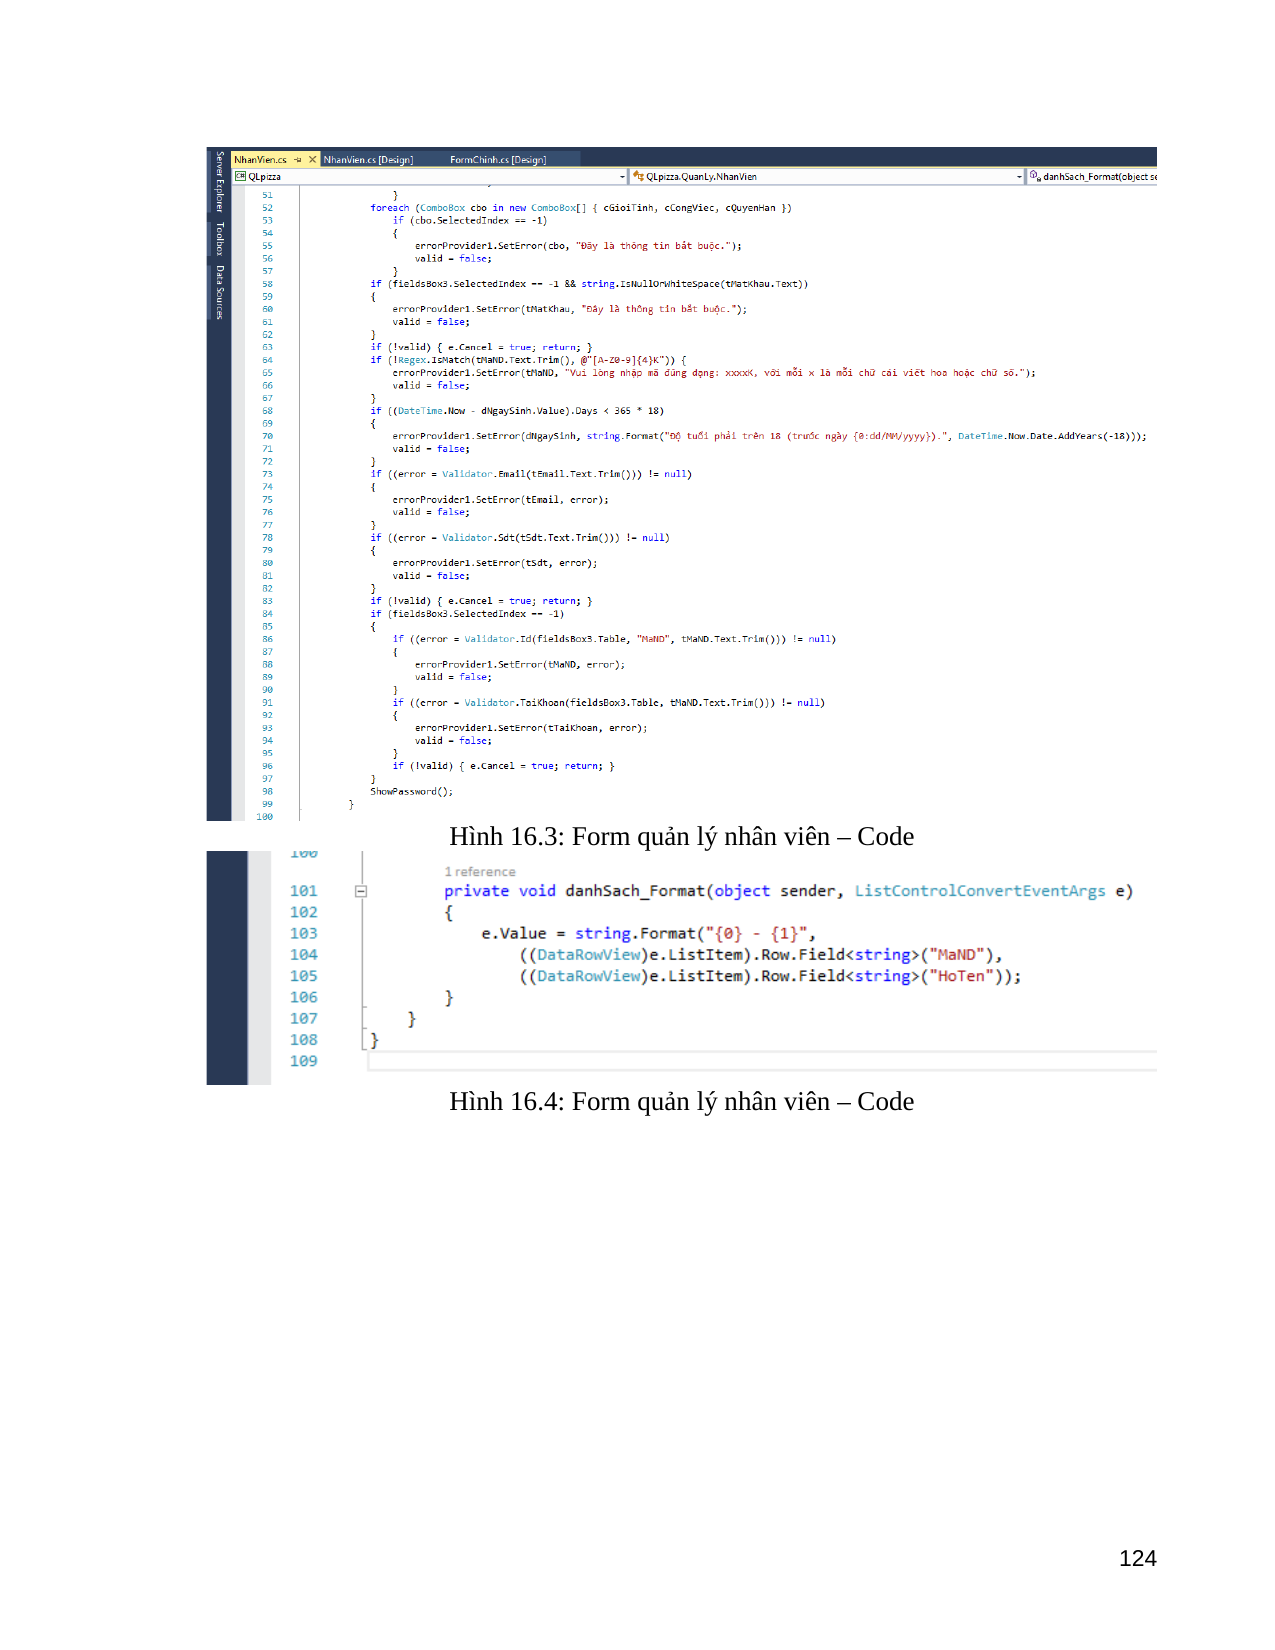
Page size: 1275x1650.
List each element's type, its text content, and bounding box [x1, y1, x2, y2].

text Hình 16.3: Form quản lý nhân viên – Code [207, 821, 1157, 851]
text Hình 16.4: Form quản lý nhân viên – Code [207, 1085, 1157, 1116]
picture [206, 851, 1157, 1085]
picture [206, 147, 1157, 821]
